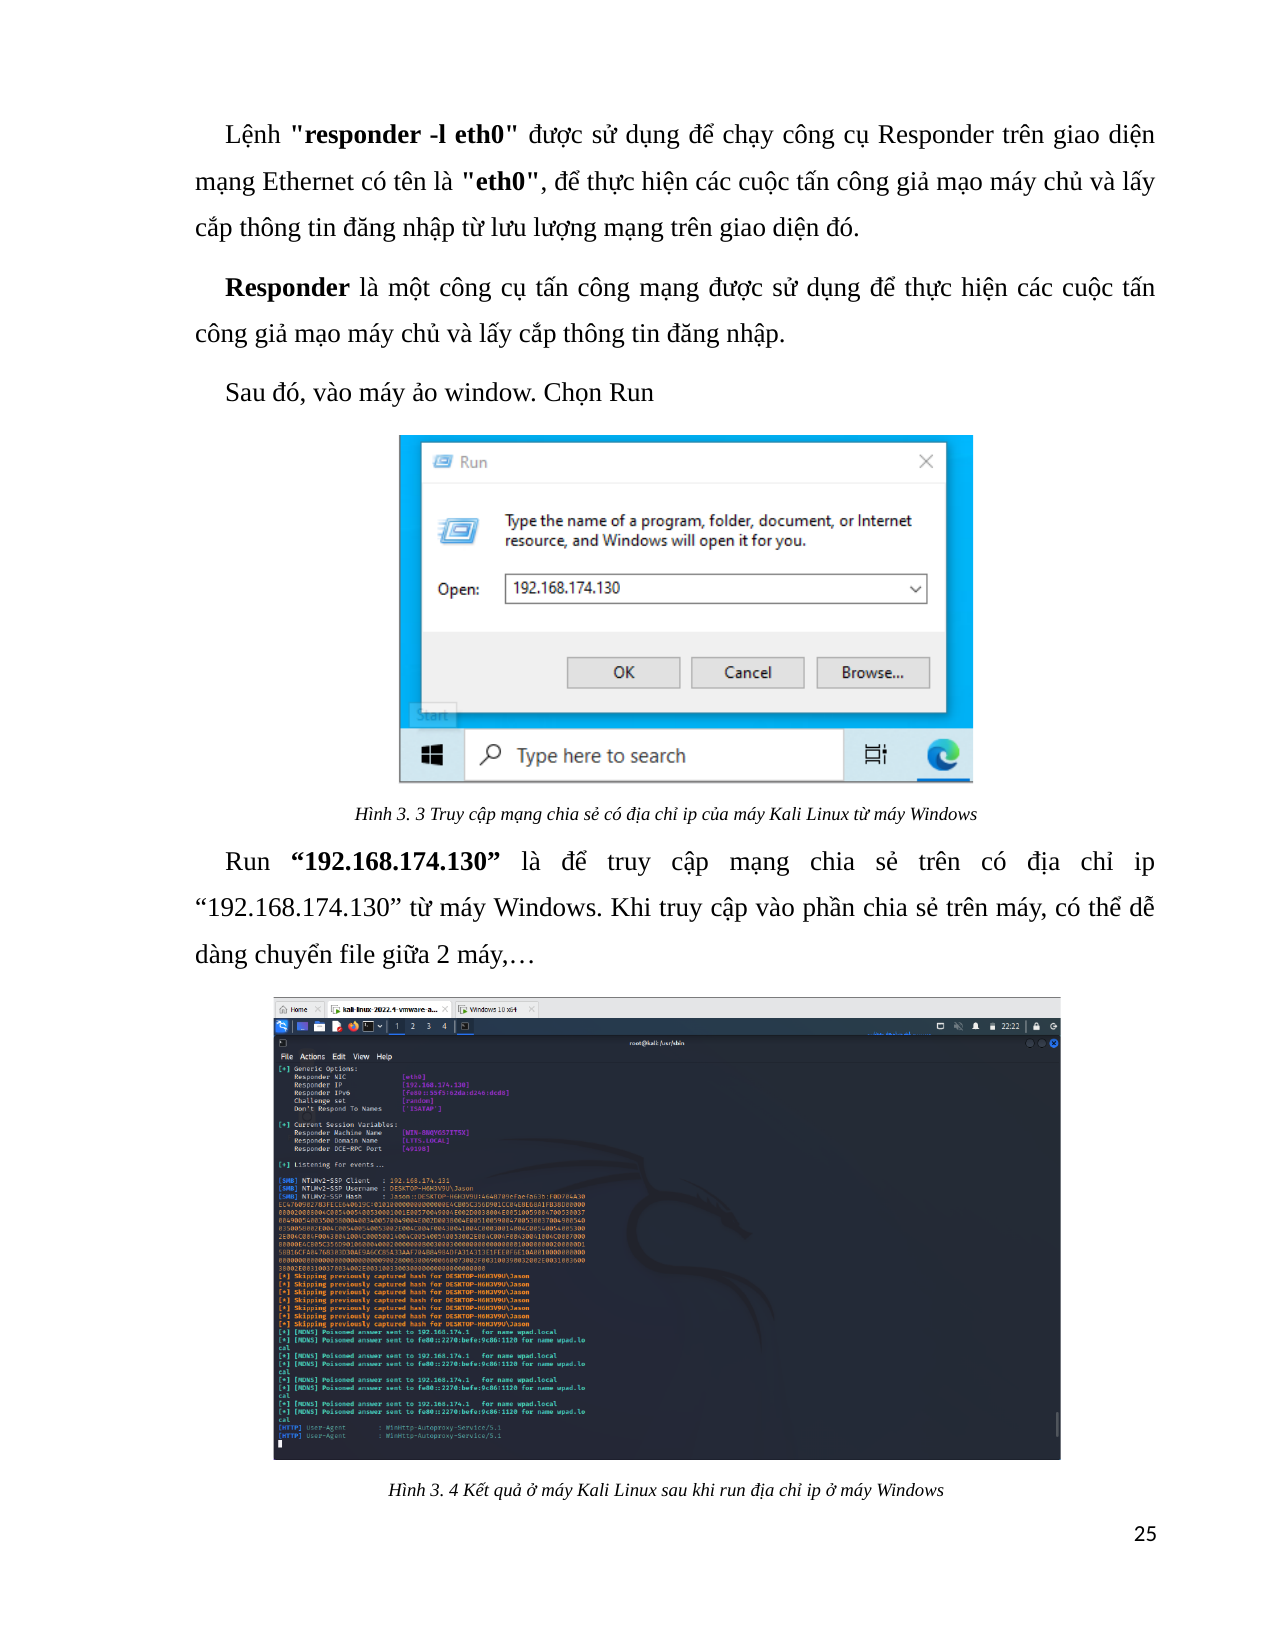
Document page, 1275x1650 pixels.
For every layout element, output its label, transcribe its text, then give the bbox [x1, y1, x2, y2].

picture [398, 435, 974, 784]
text Run “192.168.174.130” là để truy cập mạng chia sẻ trên có địa chỉ ip “192.168.174.130” từ máy Windows. Khi truy cập vào phần chia sẻ trên máy, có thể dễ dàng chuyển file giữa 2 máy,… [195, 845, 1157, 969]
text Responder là một công cụ tấn công mạng được sử dụng để thực hiện các cuộc tấn công giả mạo máy chủ và lấy cắp thông tin đăng nhập. [195, 271, 1157, 348]
text Lệnh "responder -l eth0" được sử dụng để chạy công cụ Responder trên giao diện mạng Ethernet có tên là "eth0", để thực hiện các cuộc tấn công giả mạo máy chủ và lấy cắp thông tin đăng nhập từ lưu lượng mạng trên giao diện đó. [195, 118, 1157, 243]
picture [273, 997, 1061, 1460]
text Sau đó, vào máy ảo window. Chọn Run [195, 376, 1157, 408]
